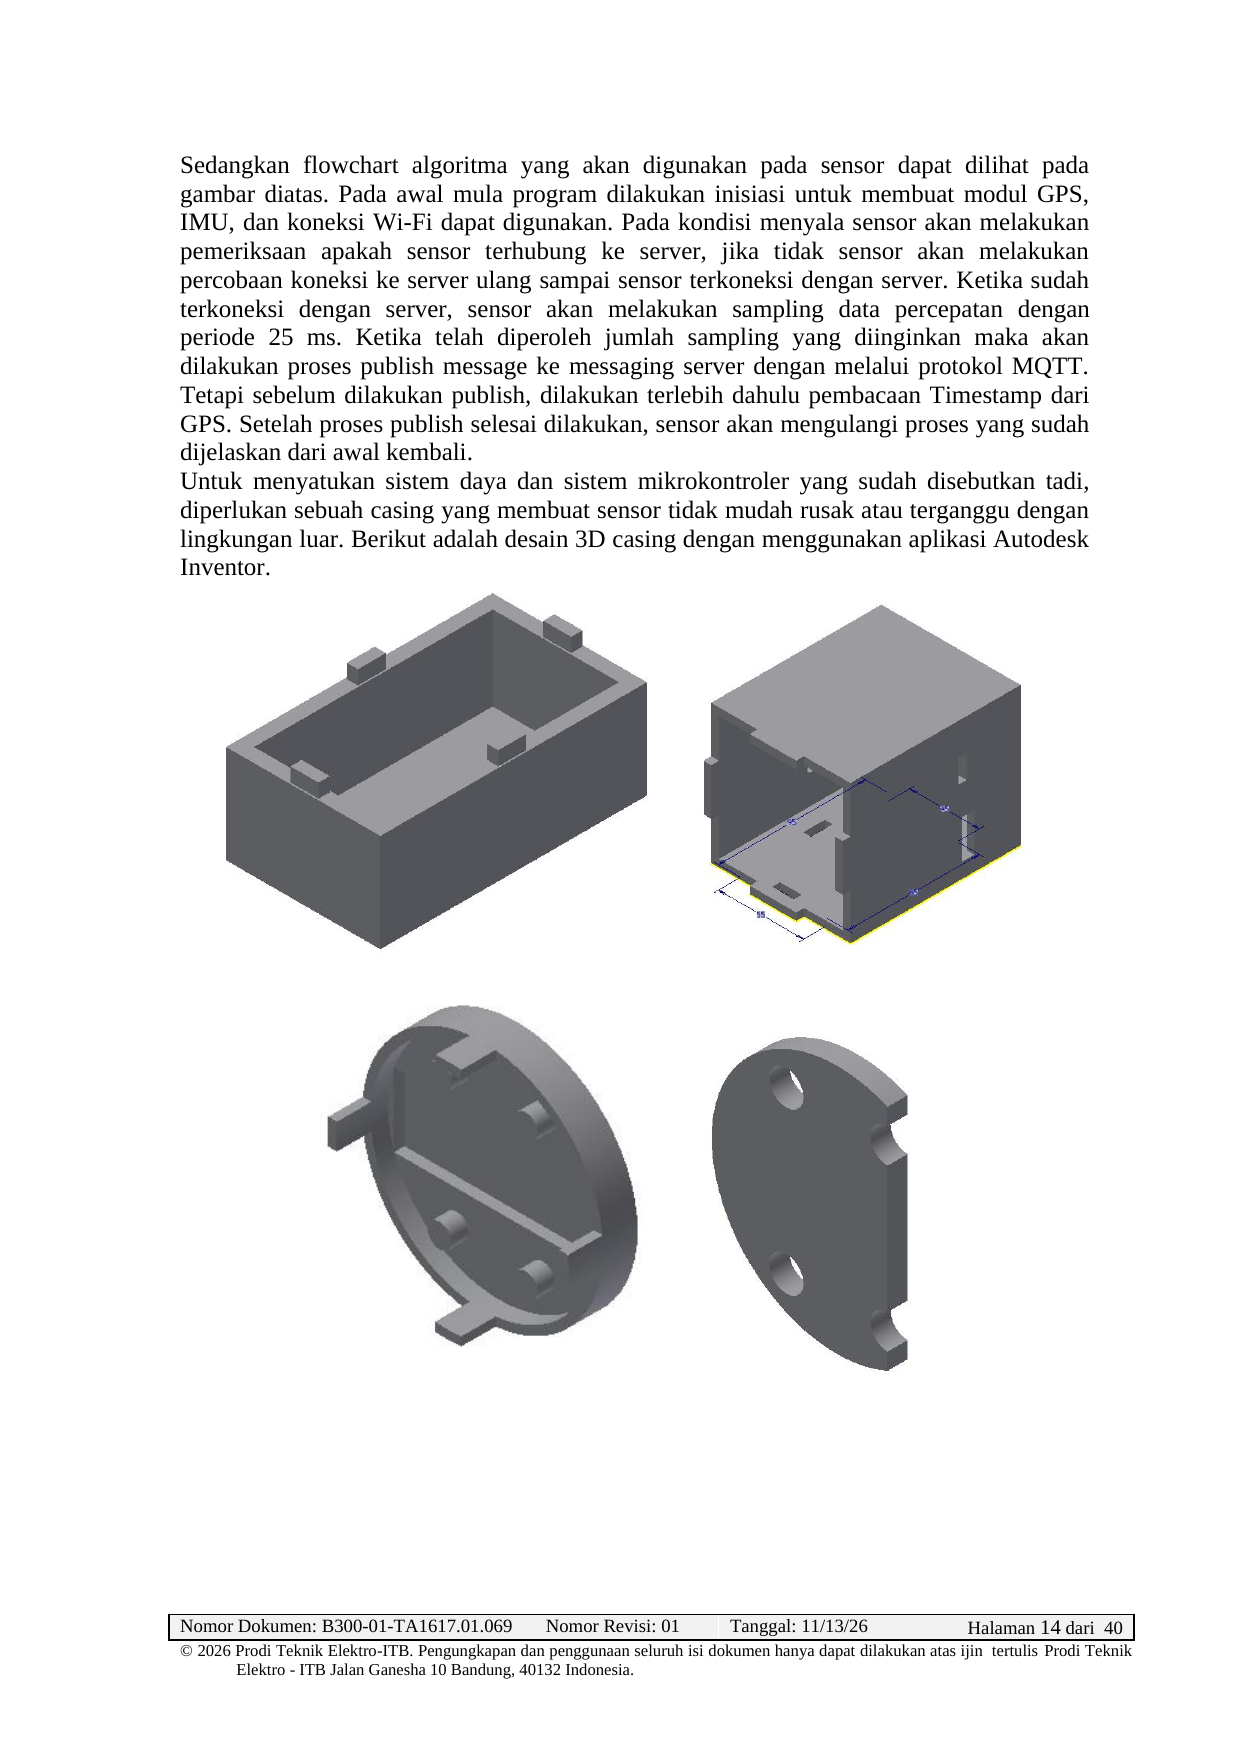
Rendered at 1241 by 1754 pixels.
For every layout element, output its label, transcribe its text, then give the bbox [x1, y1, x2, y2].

picture [197, 581, 1073, 958]
picture [290, 986, 980, 1387]
text Untuk menyatukan sistem daya dan sistem mikrokontroler yang sudah disebutkan tadi, diperlukan sebuah casing yang membuat sensor tidak mudah rusak atau terganggu dengan lingkungan luar. Berikut adalah desain 3D casing dengan menggunakan aplikasi Autodesk Inventor. [180, 466, 1090, 581]
text Sedangkan flowchart algoritma yang akan digunakan pada sensor dapat dilihat pada gambar diatas. Pada awal mula program dilakukan inisiasi untuk membuat modul GPS, IMU, dan koneksi Wi-Fi dapat digunakan. Pada kondisi menyala sensor akan melakukan pemeriksaan apakah sensor terhubung ke server, jika tidak sensor akan melakukan percobaan koneksi ke server ulang sampai sensor terkoneksi dengan server. Ketika sudah terkoneksi dengan server, sensor akan melakukan sampling data percepatan dengan periode 25 ms. Ketika telah diperoleh jumlah sampling yang diinginkan maka akan dilakukan proses publish message ke messaging server dengan melalui protokol MQTT. Tetapi sebelum dilakukan publish, dilakukan terlebih dahulu pembacaan Timestamp dari GPS. Setelah proses publish selesai dilakukan, sensor akan mengulangi proses yang sudah dijelaskan dari awal kembali. [180, 150, 1090, 466]
